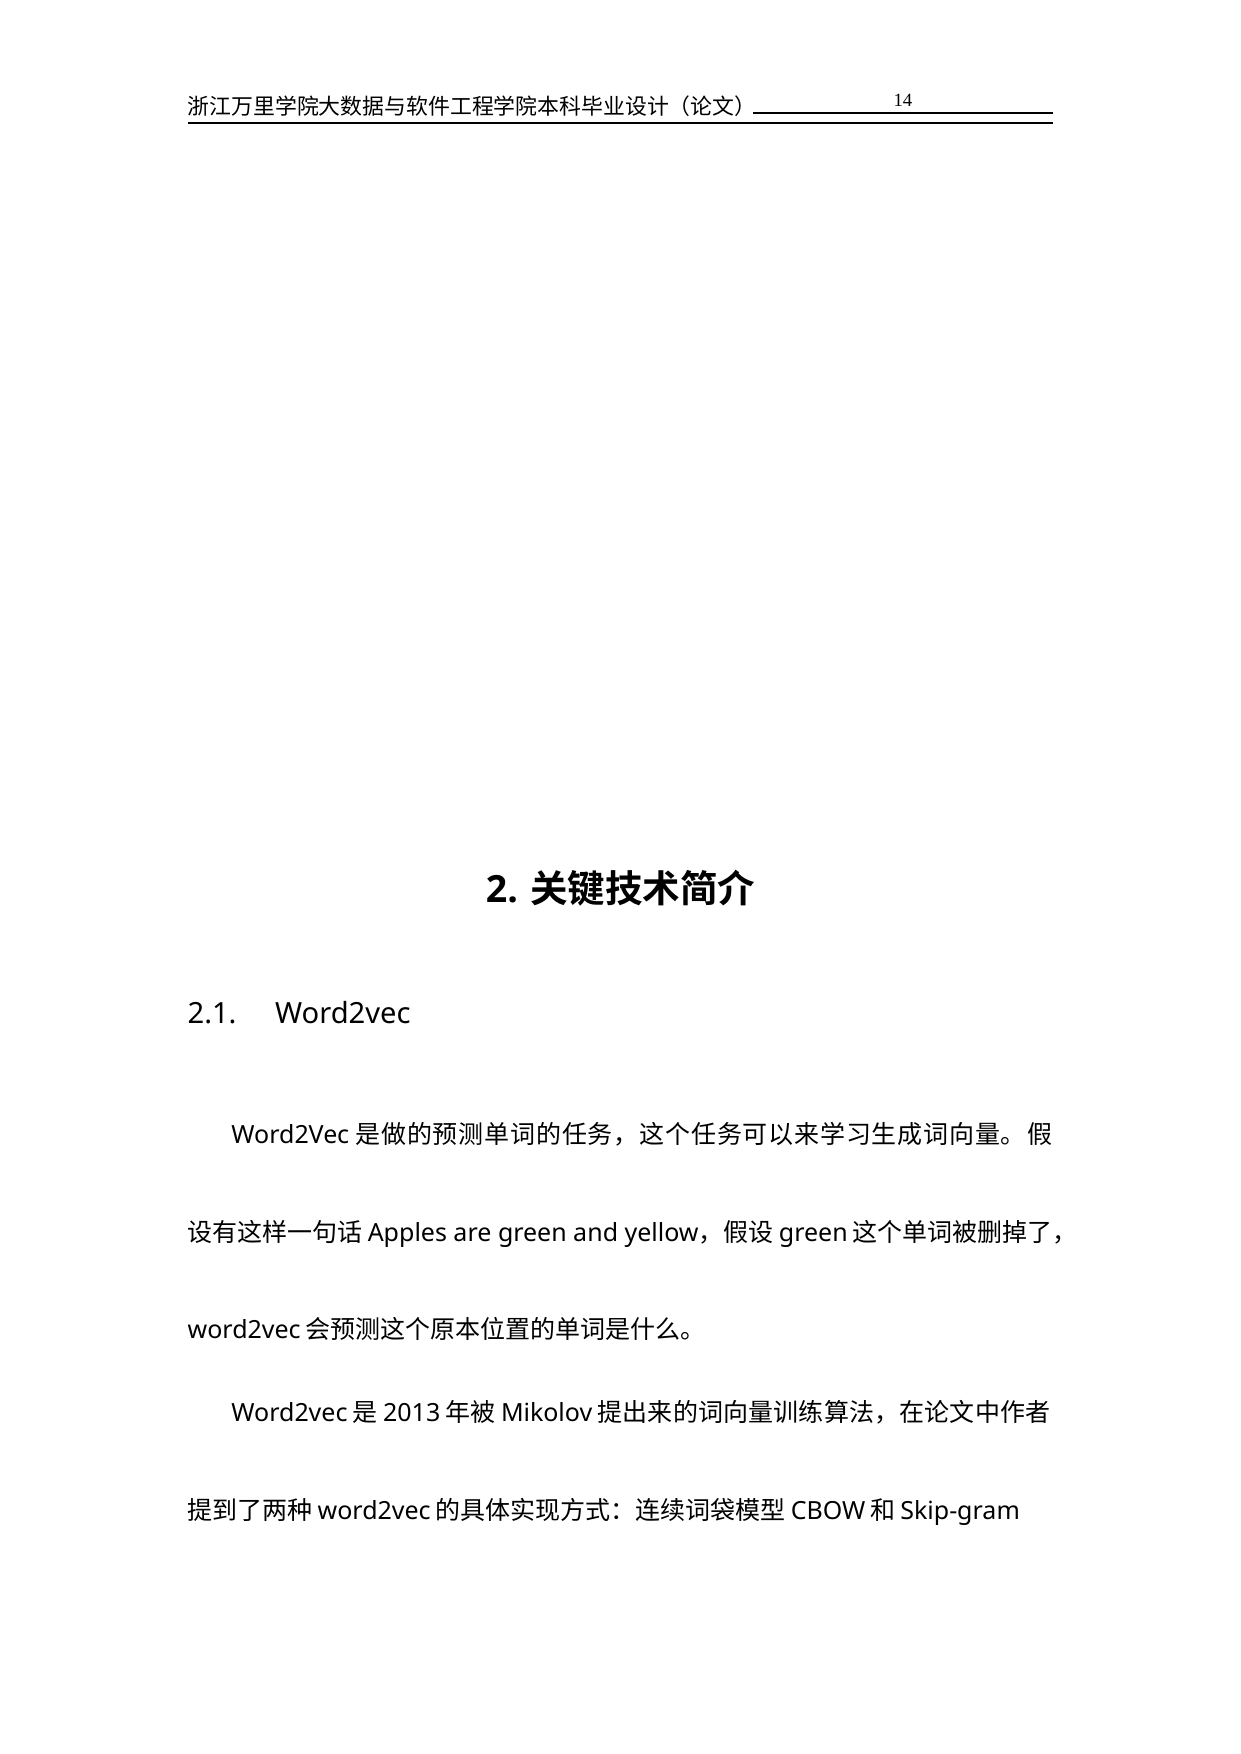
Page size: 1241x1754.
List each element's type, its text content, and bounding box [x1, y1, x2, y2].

text Word2vec是2013年被Mikolov提出来的词向量训练算法，在论文中作者提到了两种word2vec的具体实现方式：连续词袋模型CBOW和Skip-gram [187, 1378, 1053, 1541]
subtitle Word2vec [187, 980, 1053, 1045]
text Word2Vec是做的预测单词的任务，这个任务可以来学习生成词向量。假设有这样一句话Apples are green and yellow，假设green这个单词被删掉了，word2vec会预测这个原本位置的单词是什么。 [187, 1100, 1053, 1360]
subtitle 关键技术简介 [187, 853, 1053, 918]
